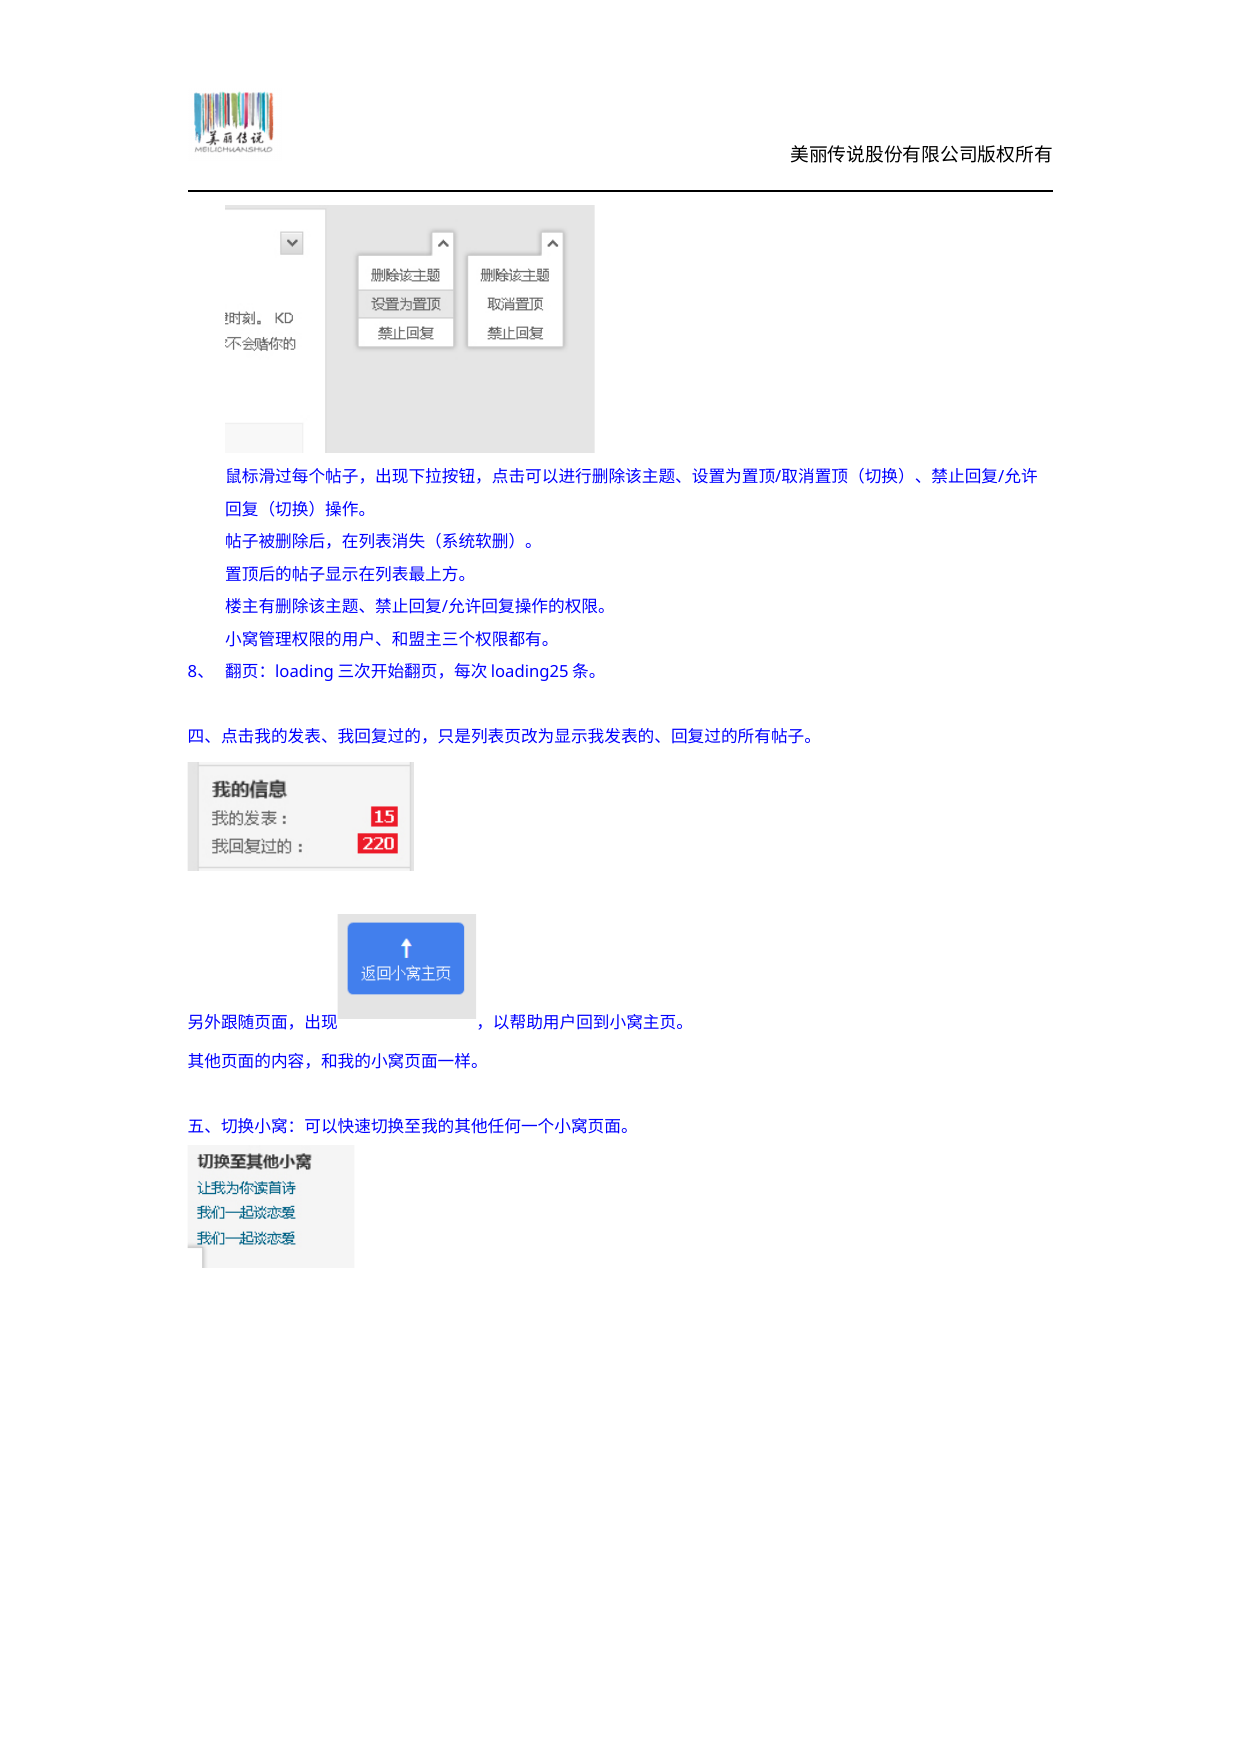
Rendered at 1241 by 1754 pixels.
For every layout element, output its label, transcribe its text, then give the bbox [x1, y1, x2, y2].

text 另外跟随页面，出现，以帮助用户回到小窝主页。 [187, 914, 1053, 1044]
list 鼠标滑过每个帖子，出现下拉按钮，点击可以进行删除该主题、设置为置顶/取消置顶（切换）、禁止回复/允许回复（切换）操作。 [225, 459, 1053, 524]
picture [187, 762, 414, 871]
list 楼主有删除该主题、禁止回复/允许回复操作的权限。 [225, 589, 1053, 622]
list 帖子被删除后，在列表消失（系统软删）。 [225, 524, 1053, 557]
list 翻页：loading三次开始翻页，每次loading25条。 [187, 654, 1053, 687]
text 五、切换小窝：可以快速切换至我的其他任何一个小窝页面。 [187, 1109, 1053, 1142]
text 其他页面的内容，和我的小窝页面一样。 [187, 1044, 1053, 1077]
picture [337, 914, 477, 1019]
text 四、点击我的发表、我回复过的，只是列表页改为显示我发表的、回复过的所有帖子。 [187, 719, 1053, 752]
list 置顶后的帖子显示在列表最上方。 [225, 557, 1053, 589]
list 小窝管理权限的用户、和盟主三个权限都有。 [225, 622, 1053, 654]
picture [187, 88, 282, 161]
picture [225, 205, 595, 453]
picture [187, 1145, 355, 1268]
